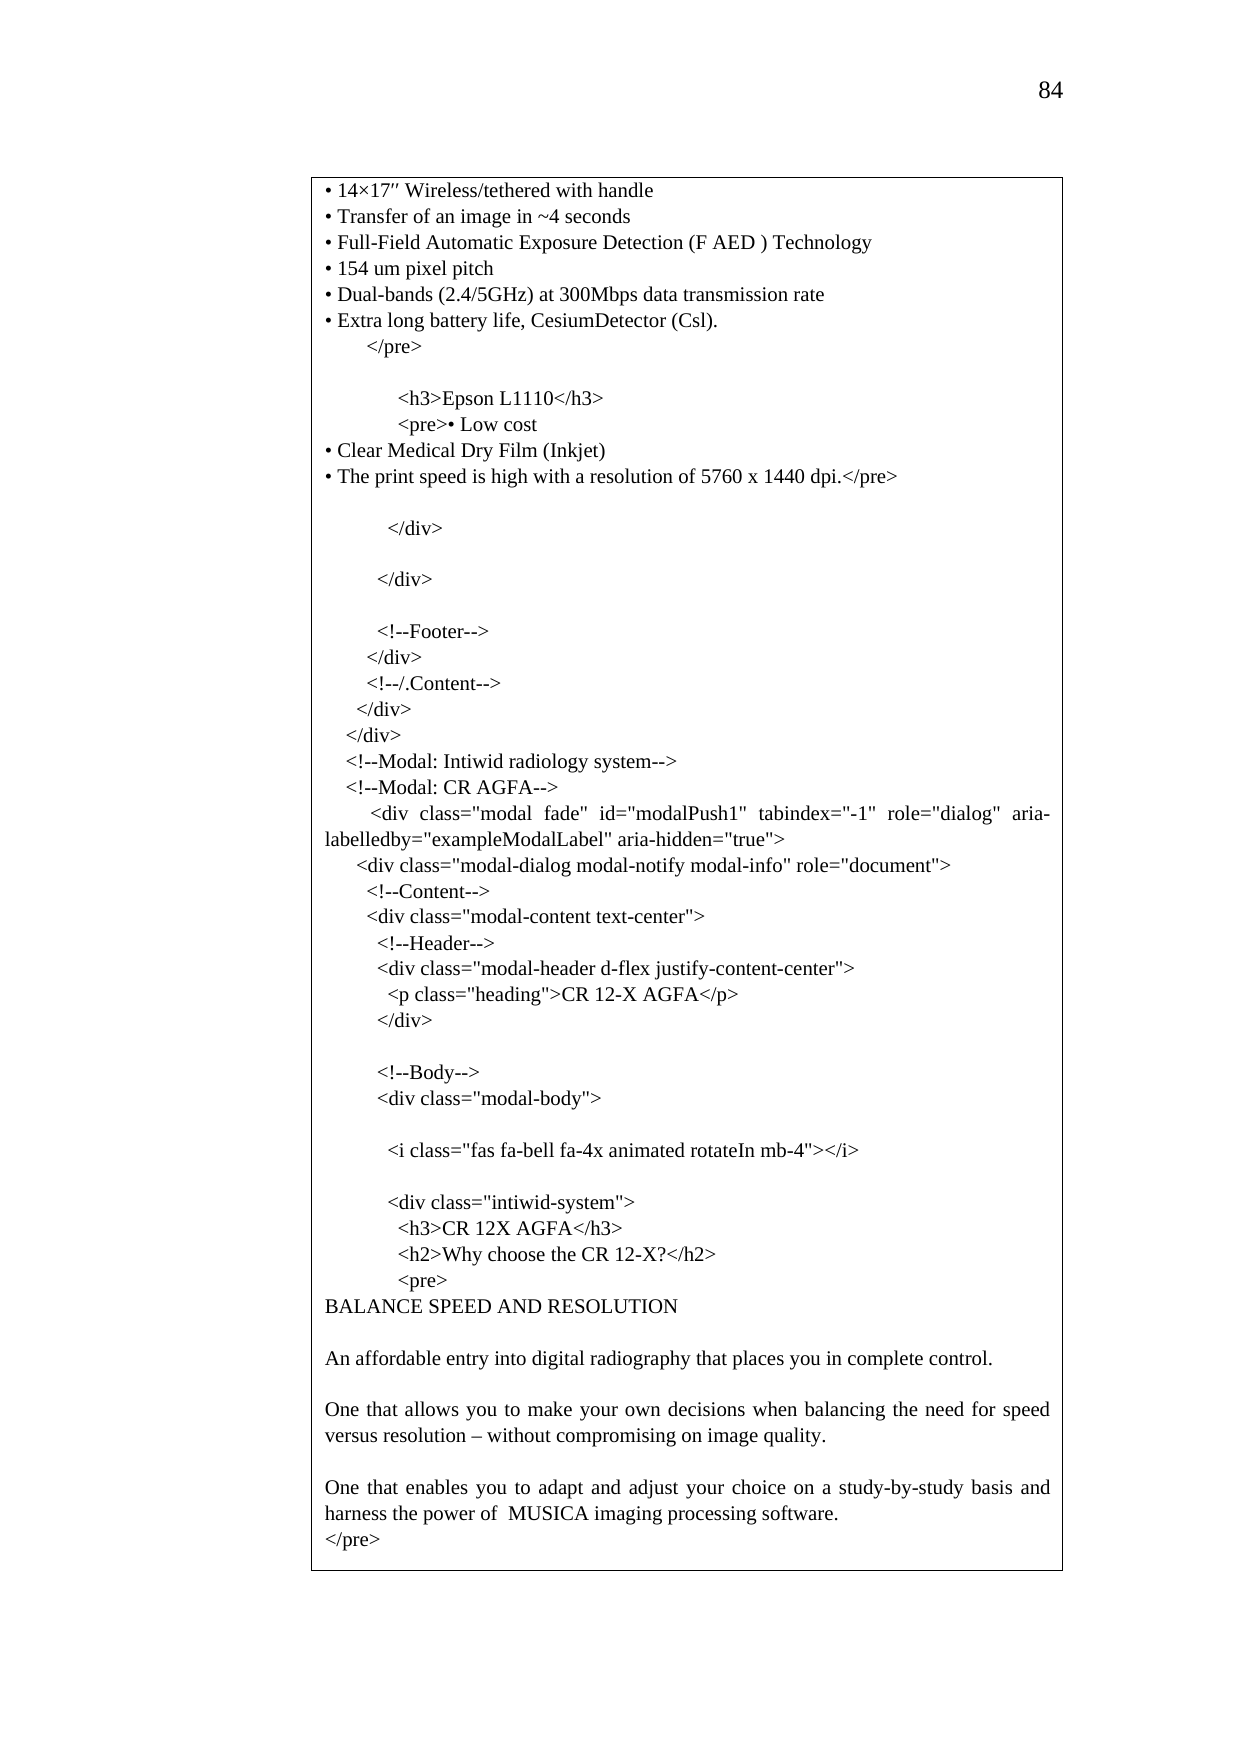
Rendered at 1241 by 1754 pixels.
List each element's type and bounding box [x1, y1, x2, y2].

table_header [312, 178, 1062, 1570]
